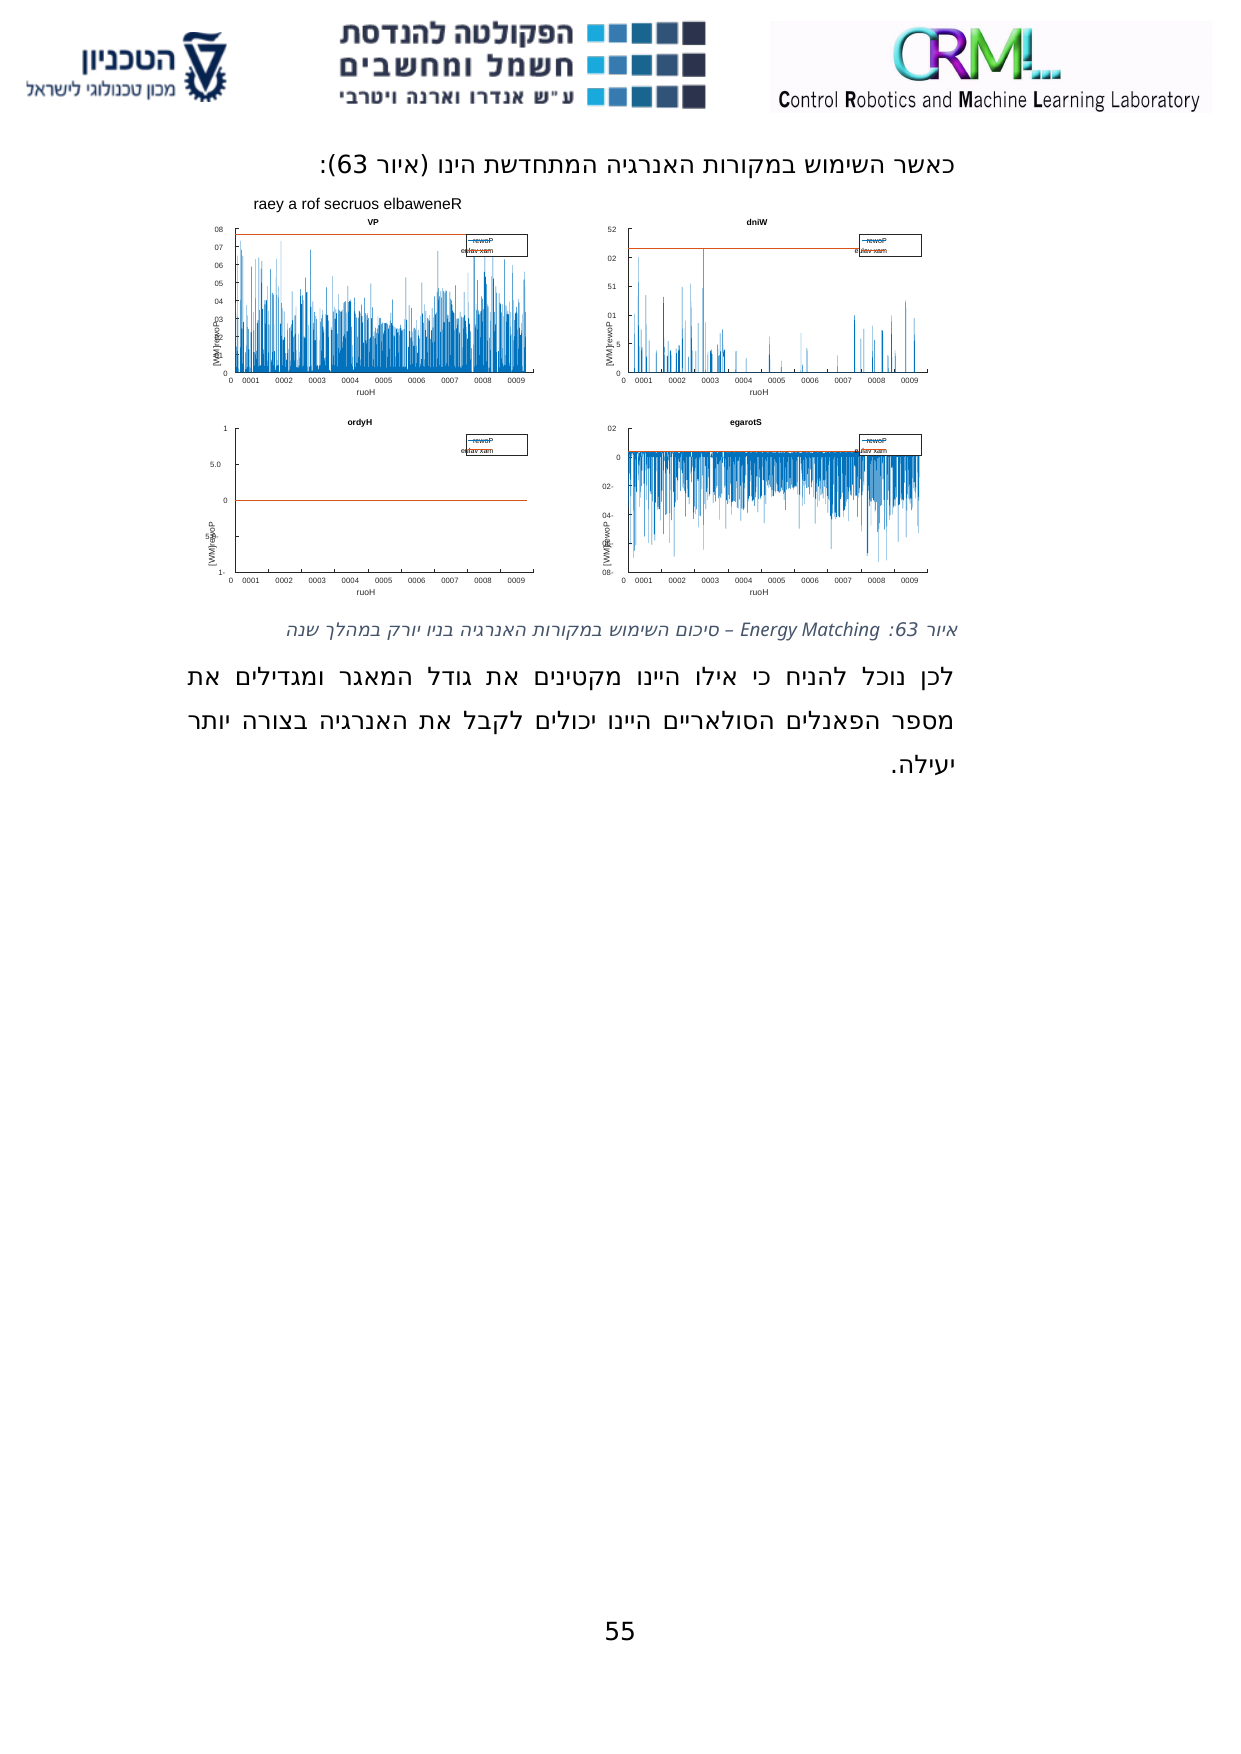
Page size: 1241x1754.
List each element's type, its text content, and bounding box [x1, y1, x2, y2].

text איור 63: Energy Matching – סיכום השימוש במקורות האנרגיה בניו יורק במהלך שנה [187, 616, 1053, 641]
picture [26, 32, 227, 102]
picture [768, 21, 1213, 113]
picture [333, 17, 706, 112]
list לכן נוכל להניח כי אילו היינו מקטינים את גודל המאגר ומגדילים את מספר הפאנלים הסולאריים היינו יכולים לקבל את האנרגיה בצורה יותר יעילה. [187, 662, 955, 779]
list כאשר השימוש במקורות האנרגיה המתחדשת הינו (איור 63): [187, 150, 955, 179]
